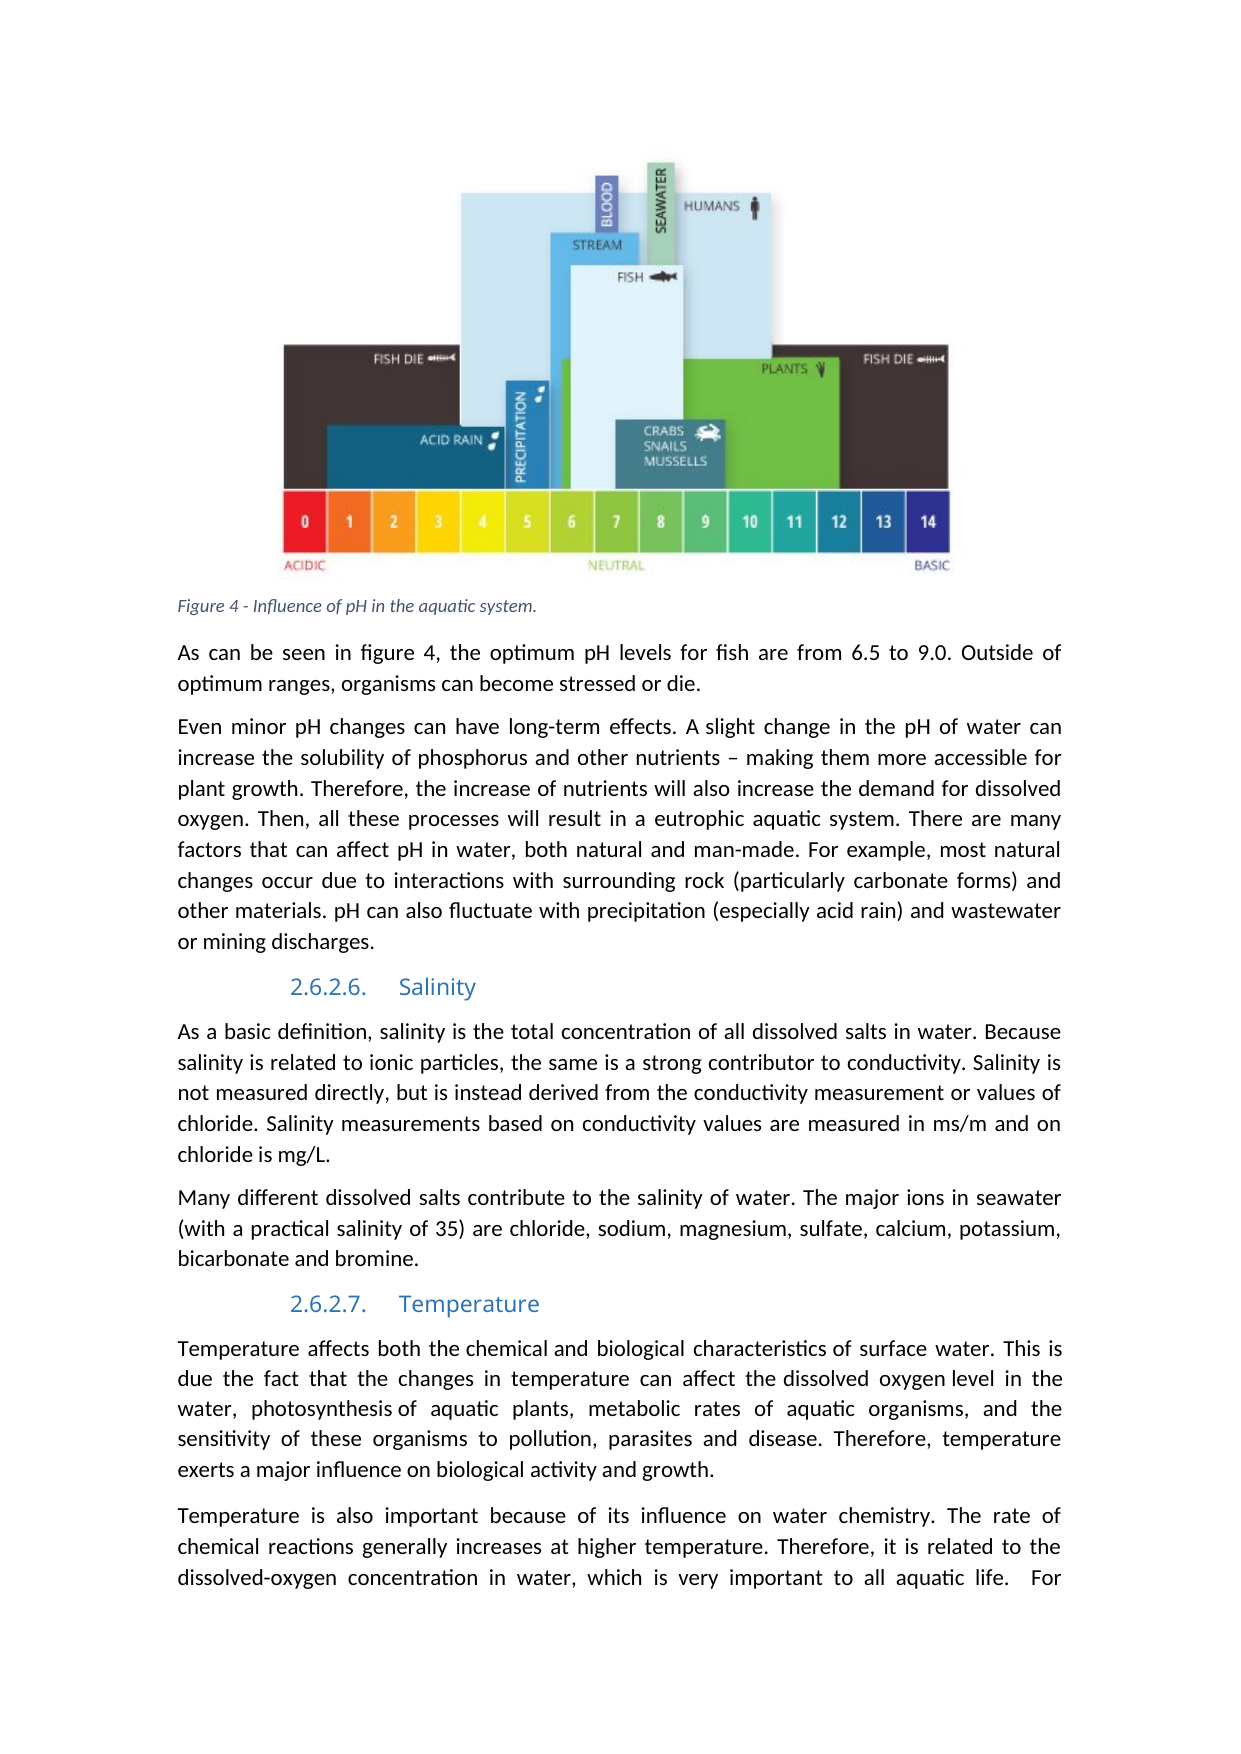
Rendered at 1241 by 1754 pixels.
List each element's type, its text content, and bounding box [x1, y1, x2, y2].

text Many different dissolved salts contribute to the salinity of water. The major ions in seawater (with a practical salinity of 35) are chloride, sodium, magnesium, sulfate, calcium, potassium, bicarbonate and bromine. [177, 1183, 1063, 1272]
text As can be seen in figure 4, the optimum pH levels for fish are from 6.5 to 9.0. Outside of optimum ranges, organisms can become stressed or die. [177, 638, 1063, 697]
subtitle Salinity [290, 971, 1063, 1002]
picture [274, 147, 966, 580]
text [177, 1502, 1063, 1591]
text Even minor pH changes can have long-term effects. A slight change in the pH of water can increase the solubility of phosphorus and other nutrients – making them more accessible for plant growth. Therefore, the increase of nutrients will also increase the demand for dissolved oxygen. Then, all these processes will result in a eutrophic aquatic system. There are many factors that can affect pH in water, both natural and man-made. For example, most natural changes occur due to interactions with surrounding rock (particularly carbonate forms) and other materials. pH can also fluctuate with precipitation (especially acid rain) and wastewater or mining discharges. [177, 712, 1063, 955]
text Temperature affects both the chemical and biological characteristics of surface water. This is due the fact that the changes in temperature can affect the dissolved oxygen level in the water, photosynthesis of aquatic plants, metabolic rates of aquatic organisms, and the sensitivity of these organisms to pollution, parasites and disease. Therefore, temperature exerts a major influence on biological activity and growth. [177, 1334, 1063, 1483]
text As a basic definition, salinity is the total concentration of all dissolved salts in water. Because salinity is related to ionic particles, the same is a strong contributor to conductivity. Salinity is not measured directly, but is instead derived from the conductivity measurement or values of chloride. Salinity measurements based on conductivity values are measured in ms/m and on chloride is mg/L. [177, 1017, 1063, 1168]
subtitle Temperature [290, 1288, 1063, 1319]
text Figure 4 - Influence of pH in the aquatic system. [177, 594, 1063, 617]
